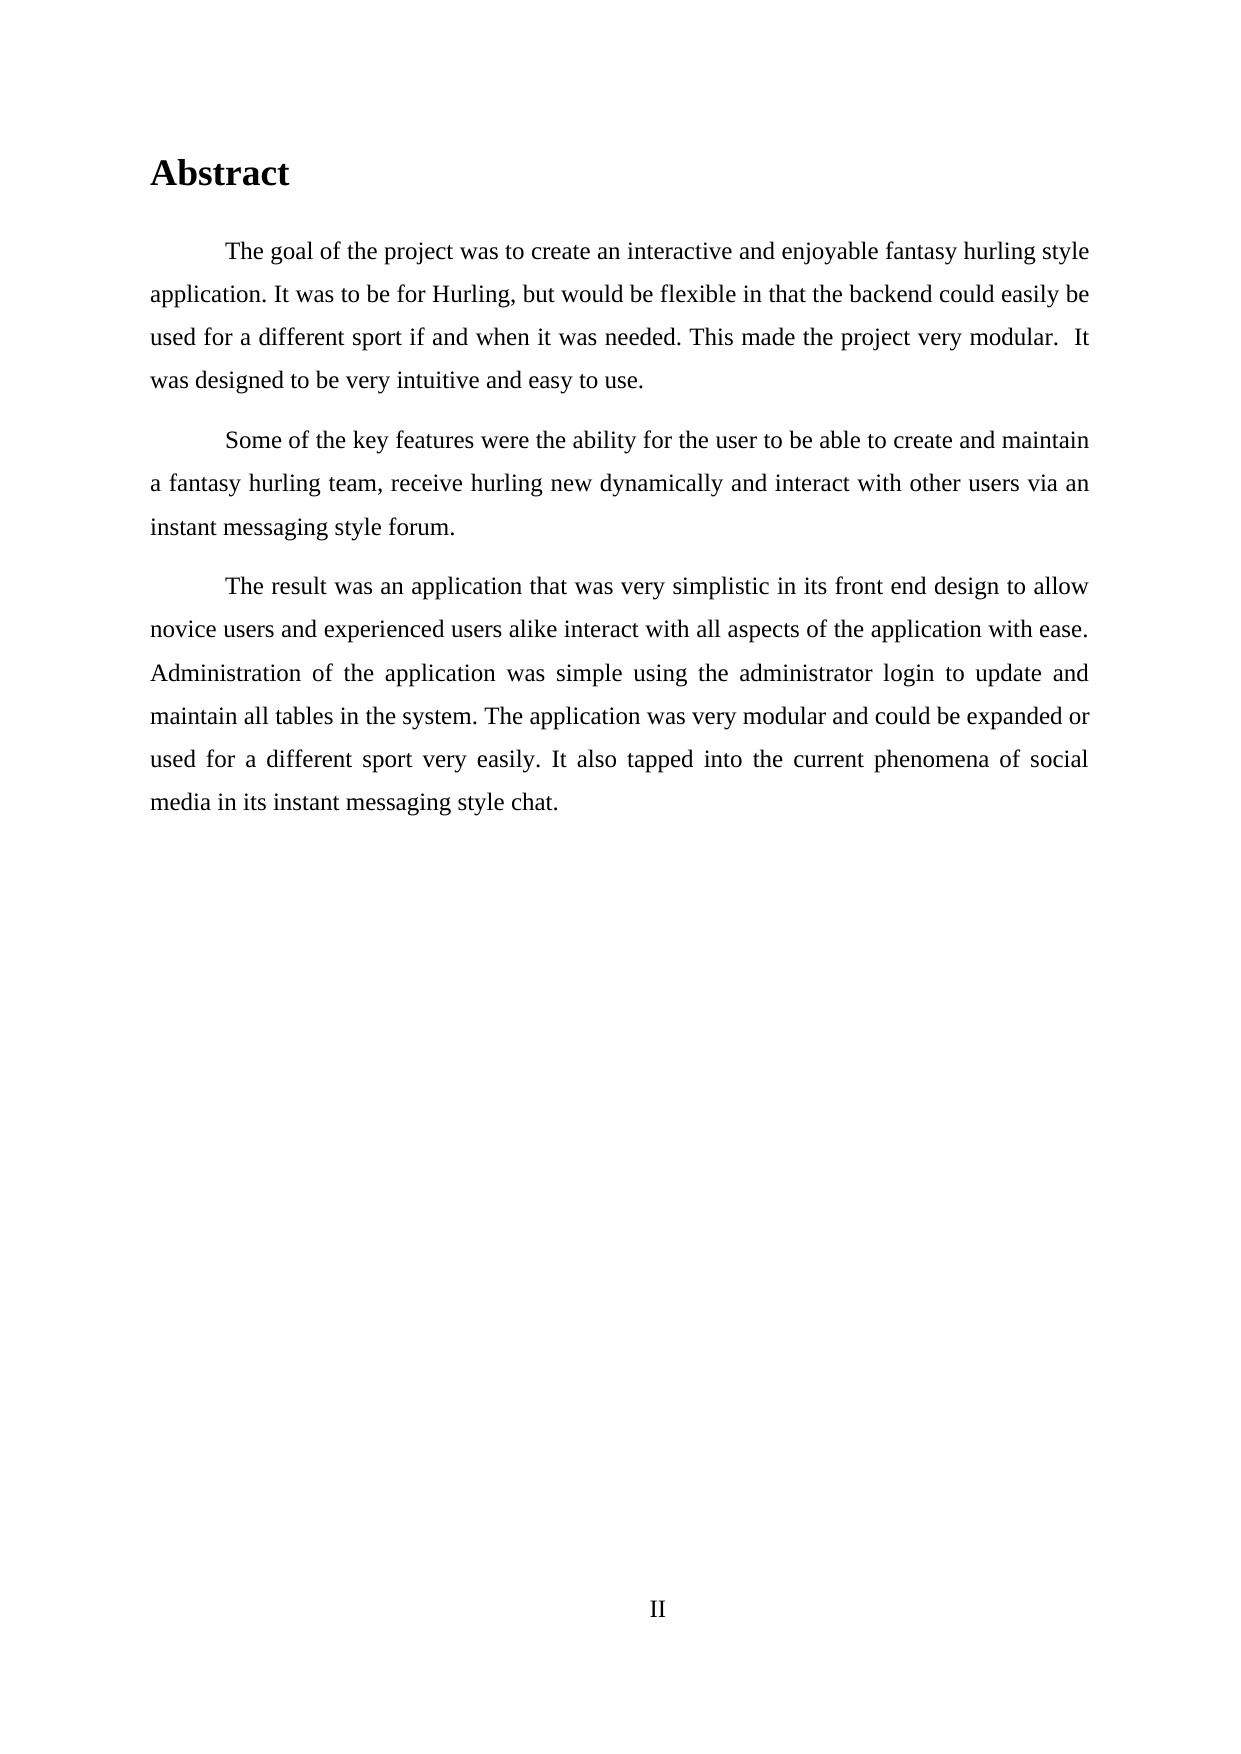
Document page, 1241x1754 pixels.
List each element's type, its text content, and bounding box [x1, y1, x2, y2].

text Some of the key features were the ability for the user to be able to create and maintain a fantasy hurling team, receive hurling new dynamically and interact with other users via an instant messaging style forum. [150, 425, 1090, 540]
subtitle Abstract [150, 150, 1090, 193]
text The goal of the project was to create an interactive and enjoyable fantasy hurling style application. It was to be for Hurling, but would be flexible in that the backend could easily be used for a different sport if and when it was needed. This made the project very modular. It was designed to be very intuitive and easy to use. [150, 236, 1090, 394]
text The result was an application that was very simplistic in its front end design to allow novice users and experienced users alike interact with all aspects of the application with ease. Administration of the application was simple using the administrator login to update and maintain all tables in the system. The application was very modular and could be expanded or used for a different sport very easily. It also tapped into the current phenomena of social media in its instant messaging style chat. [150, 571, 1090, 816]
